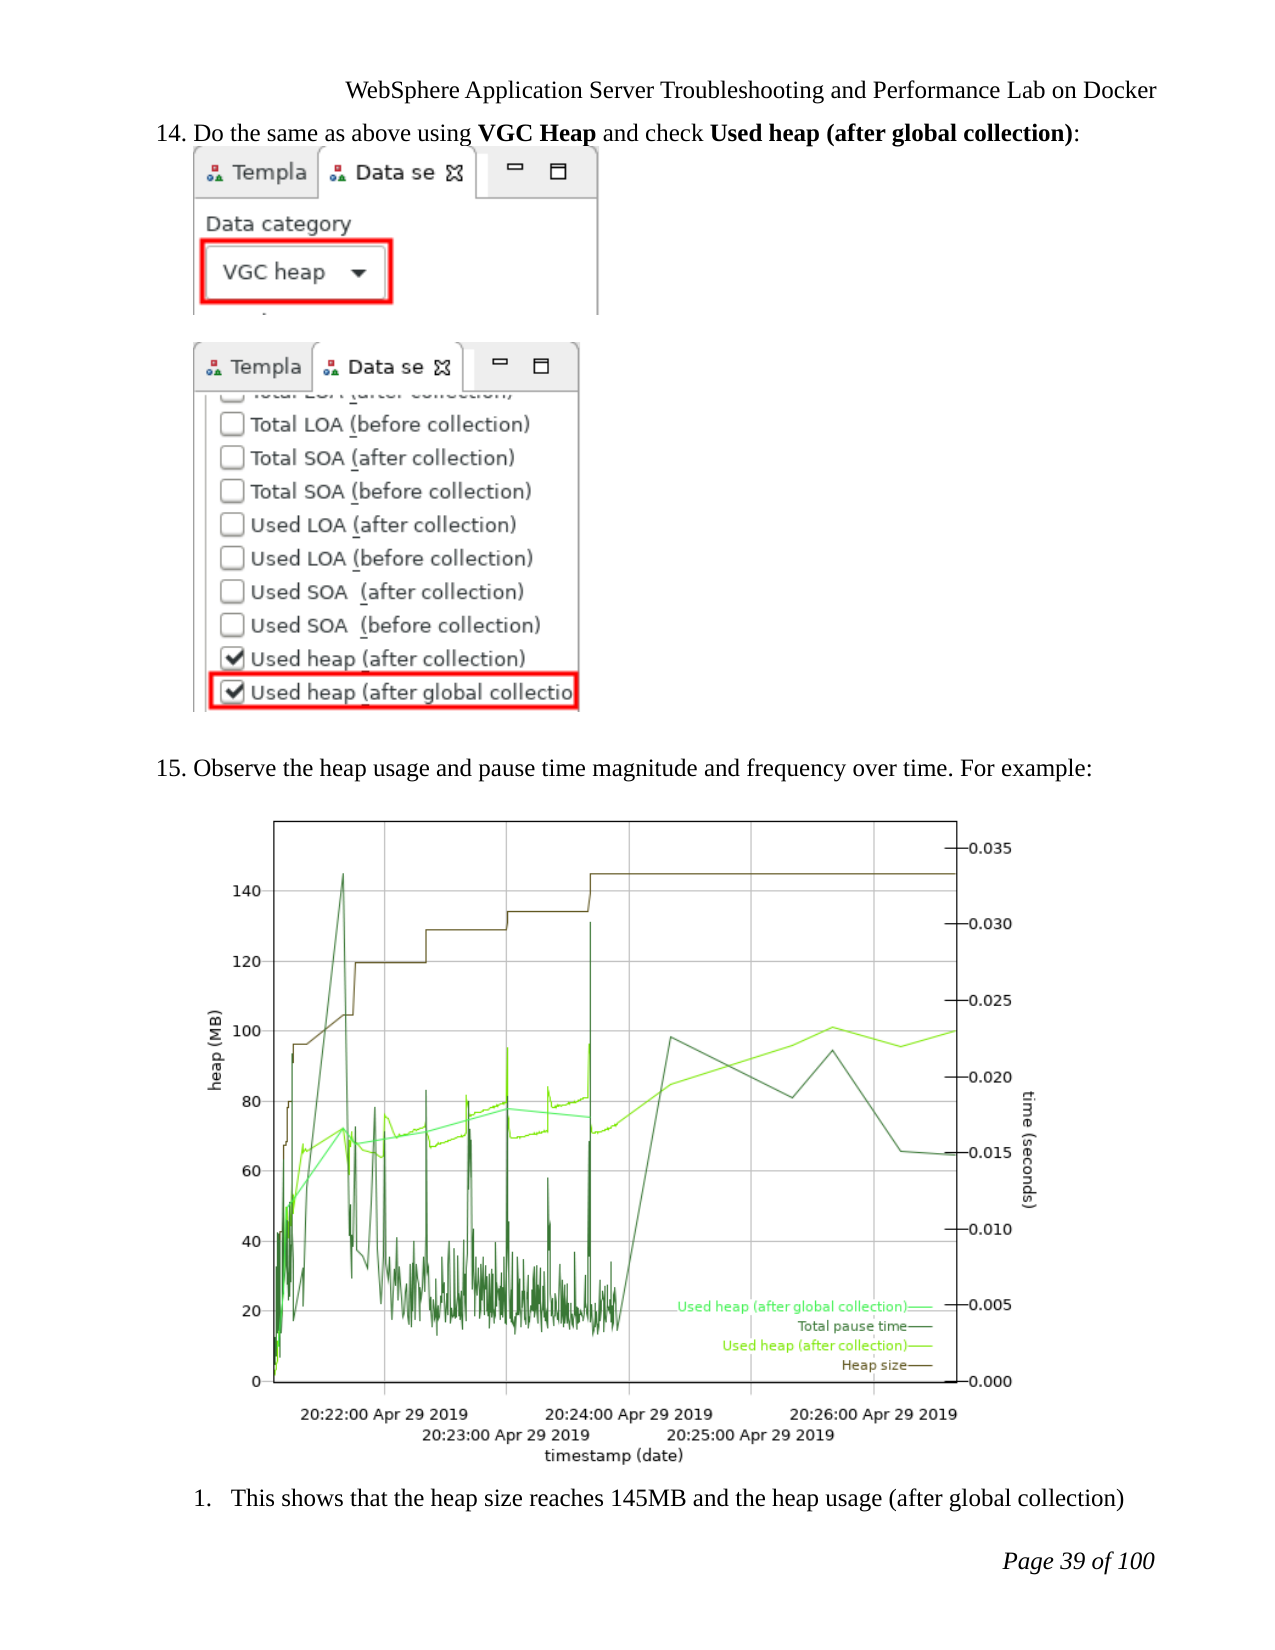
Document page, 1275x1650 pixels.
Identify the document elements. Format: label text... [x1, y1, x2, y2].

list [193, 1483, 1157, 1512]
picture [193, 342, 580, 712]
picture [193, 810, 1050, 1471]
picture [193, 146, 600, 315]
